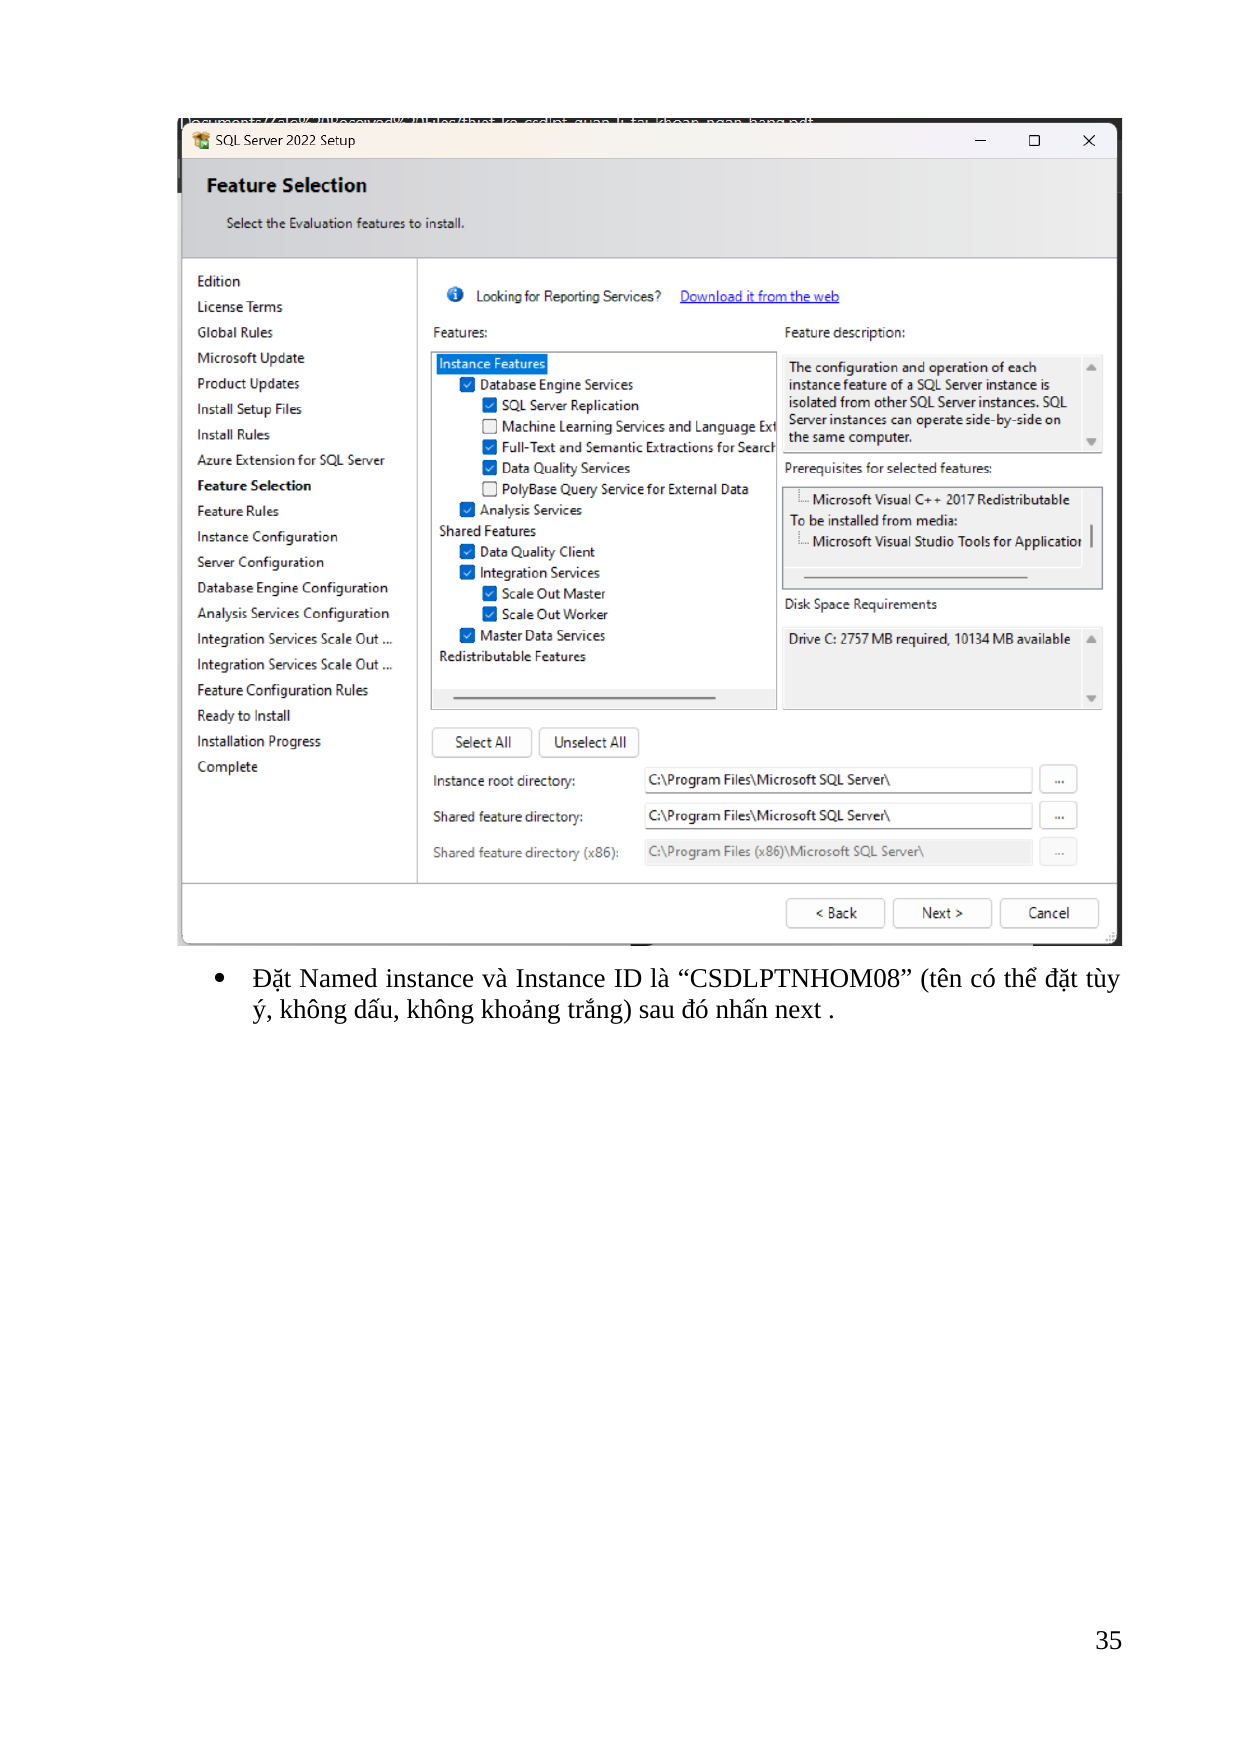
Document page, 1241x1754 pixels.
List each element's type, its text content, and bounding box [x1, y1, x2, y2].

picture [177, 118, 1123, 946]
list Đặt Named instance và Instance ID là “CSDLPTNHOM08” (tên có thể đặt tùy ý, không dấu, không khoảng trắng) sau đó nhấn next . [215, 962, 1122, 1024]
